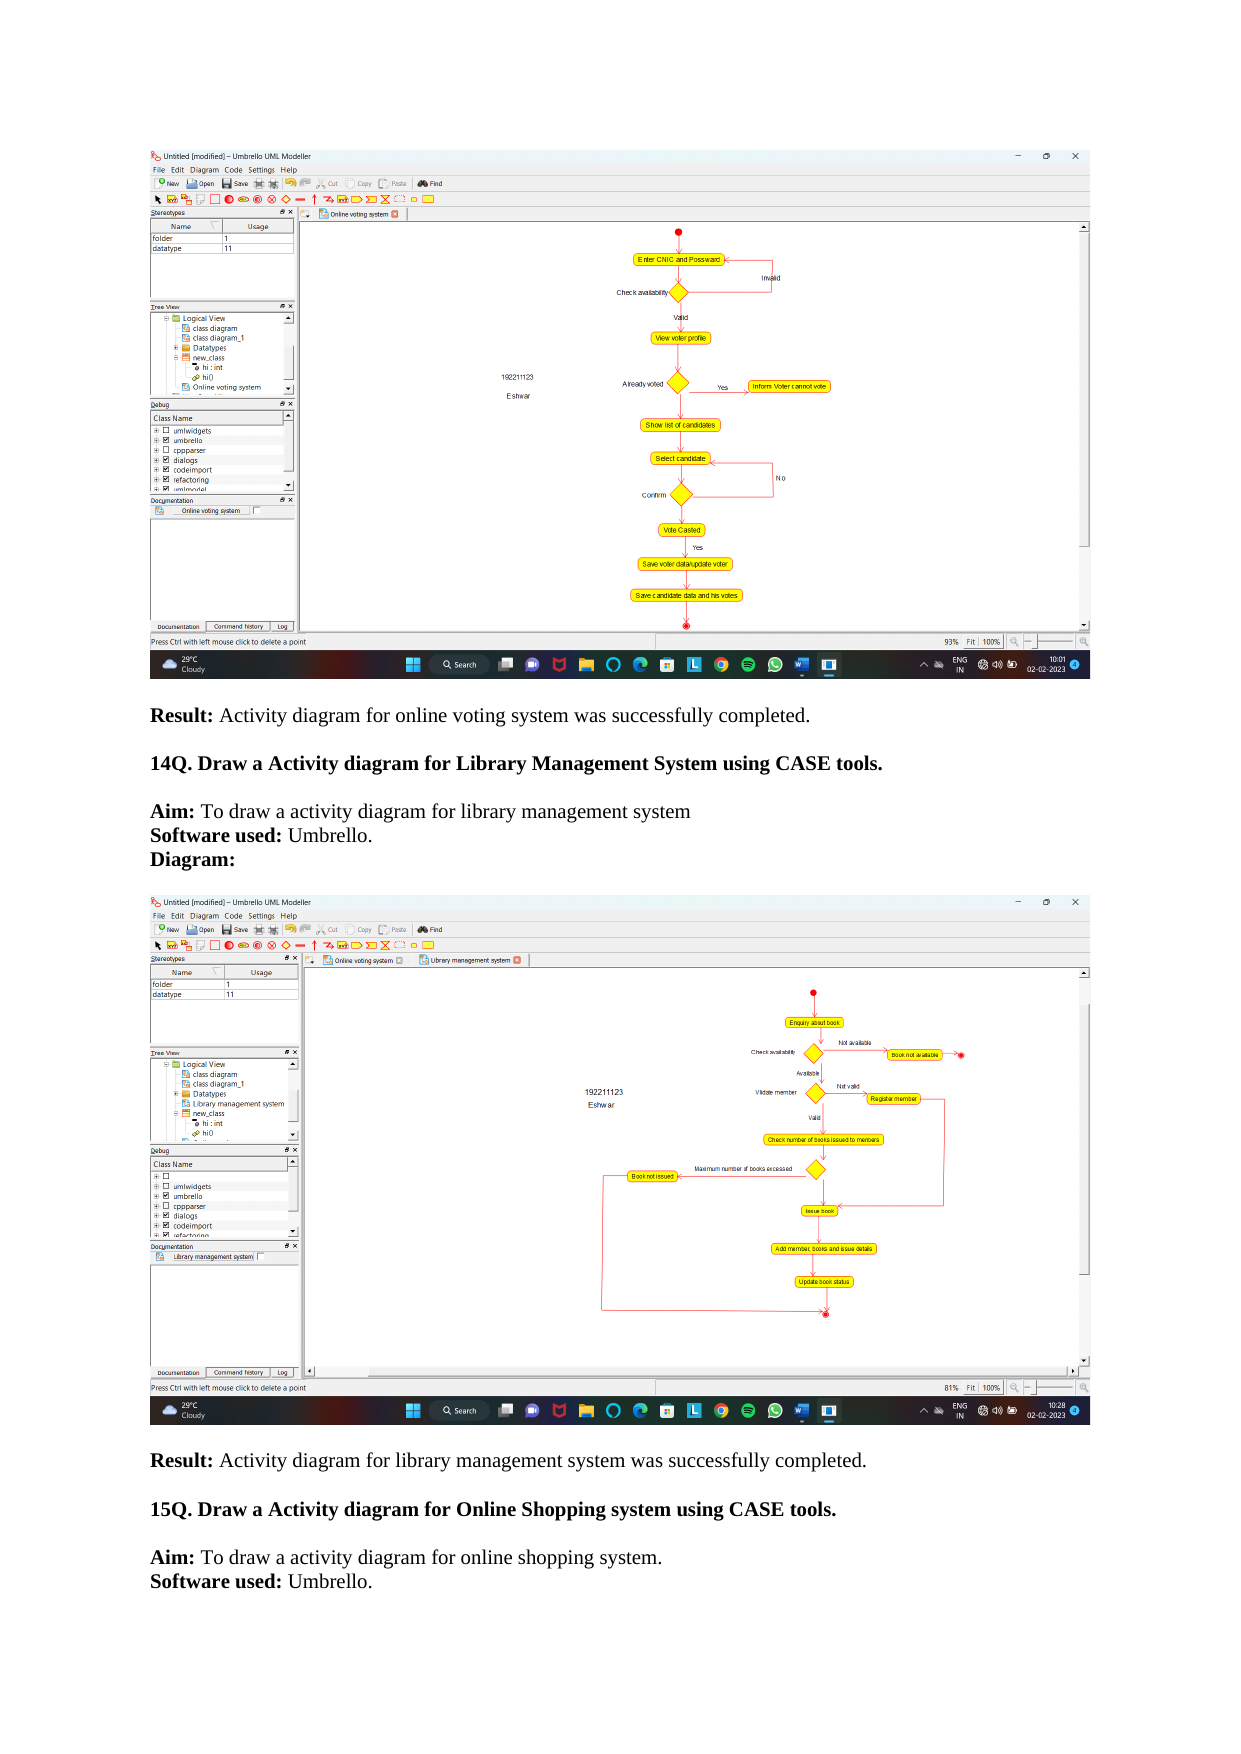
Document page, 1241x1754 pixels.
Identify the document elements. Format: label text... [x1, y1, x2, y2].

text Software used: Umbrello. [150, 823, 1090, 847]
text Result: Activity diagram for online voting system was successfully completed. [150, 703, 1090, 727]
text Aim: To draw a activity diagram for library management system [150, 799, 1090, 823]
picture [150, 150, 1091, 679]
text Result: Activity diagram for library management system was successfully completed. [150, 1448, 1090, 1472]
text Aim: To draw a activity diagram for online shopping system. [150, 1544, 1090, 1569]
picture [150, 895, 1091, 1425]
text 15Q. Draw a Activity diagram for Online Shopping system using CASE tools. [150, 1496, 1090, 1521]
text 14Q. Draw a Activity diagram for Library Management System using CASE tools. [150, 751, 1090, 775]
text Software used: Umbrello. [150, 1569, 1090, 1593]
text Diagram: [150, 847, 1090, 871]
